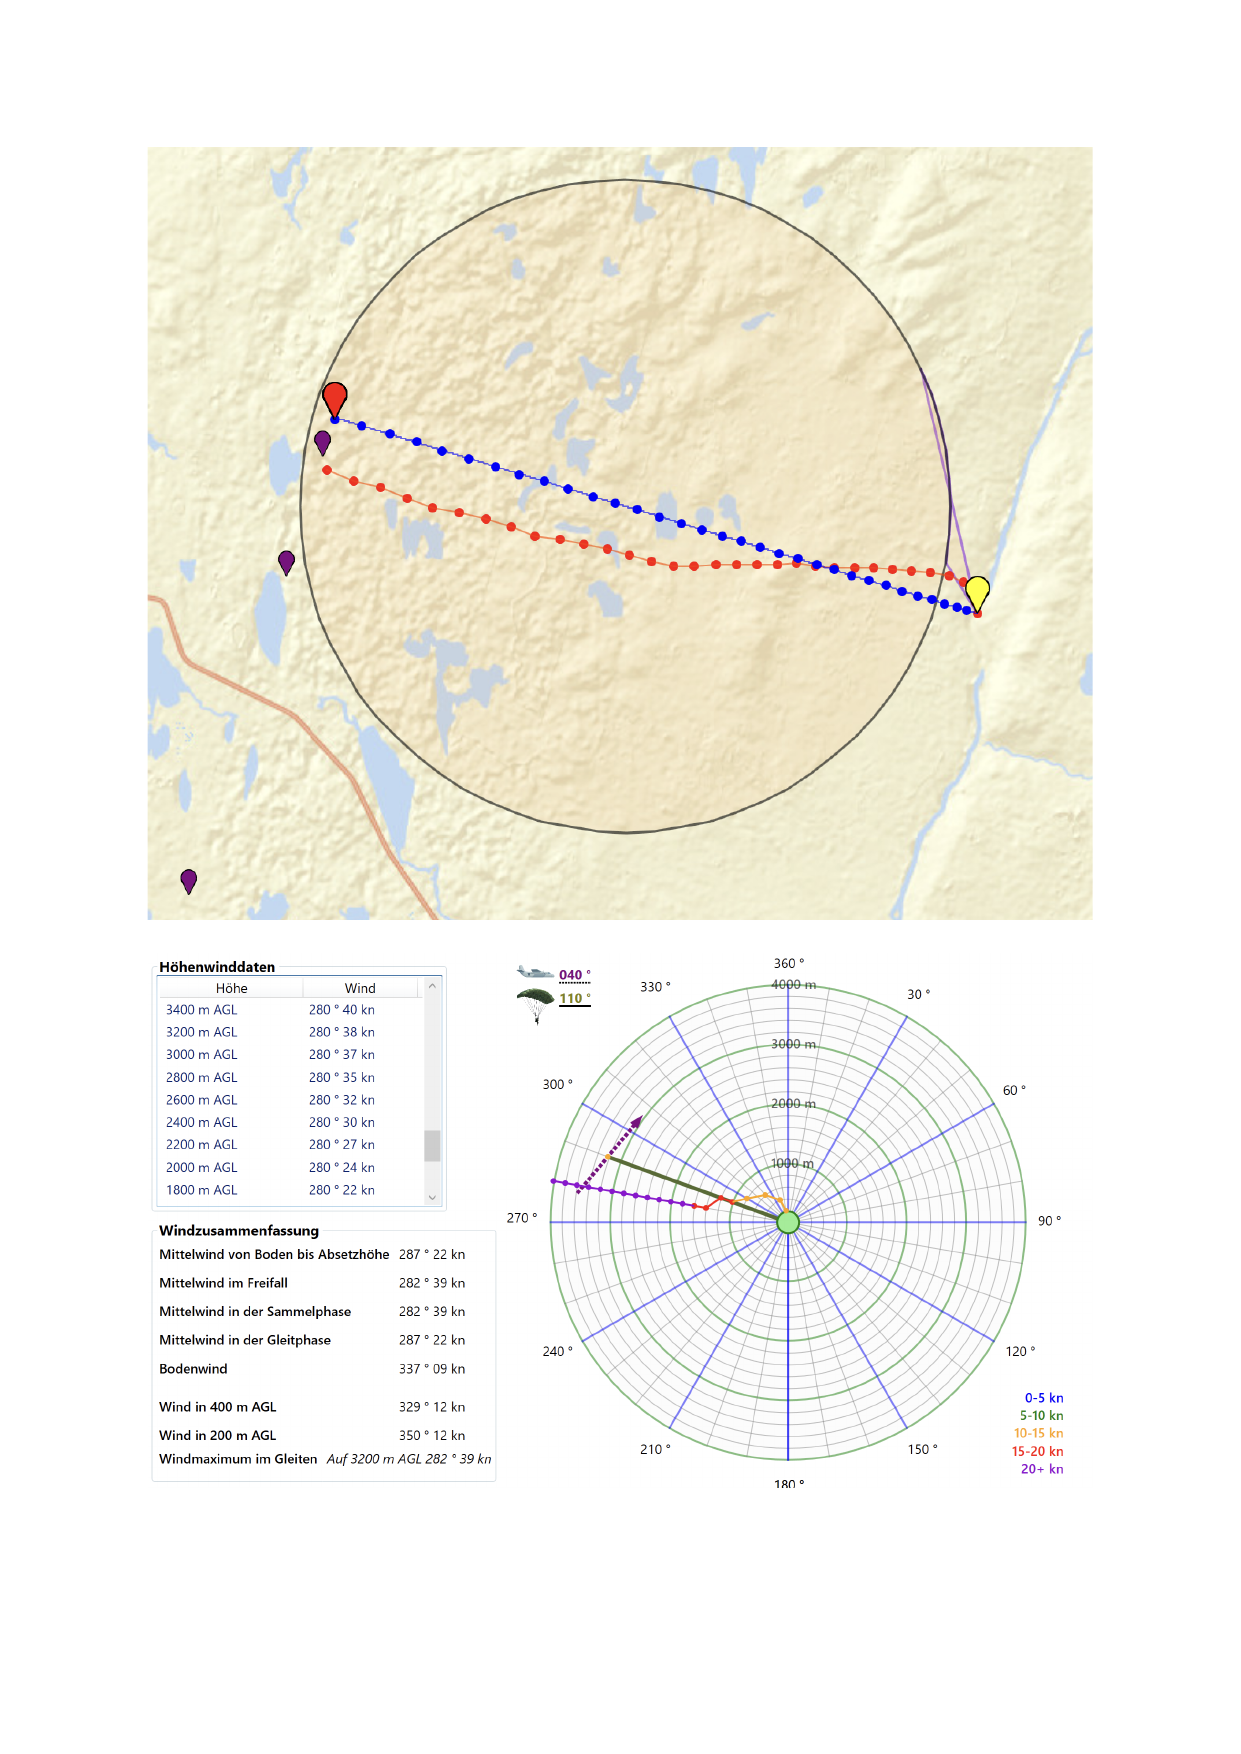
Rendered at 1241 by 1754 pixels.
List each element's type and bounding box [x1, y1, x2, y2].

picture [147, 147, 1093, 920]
picture [147, 953, 1093, 1488]
